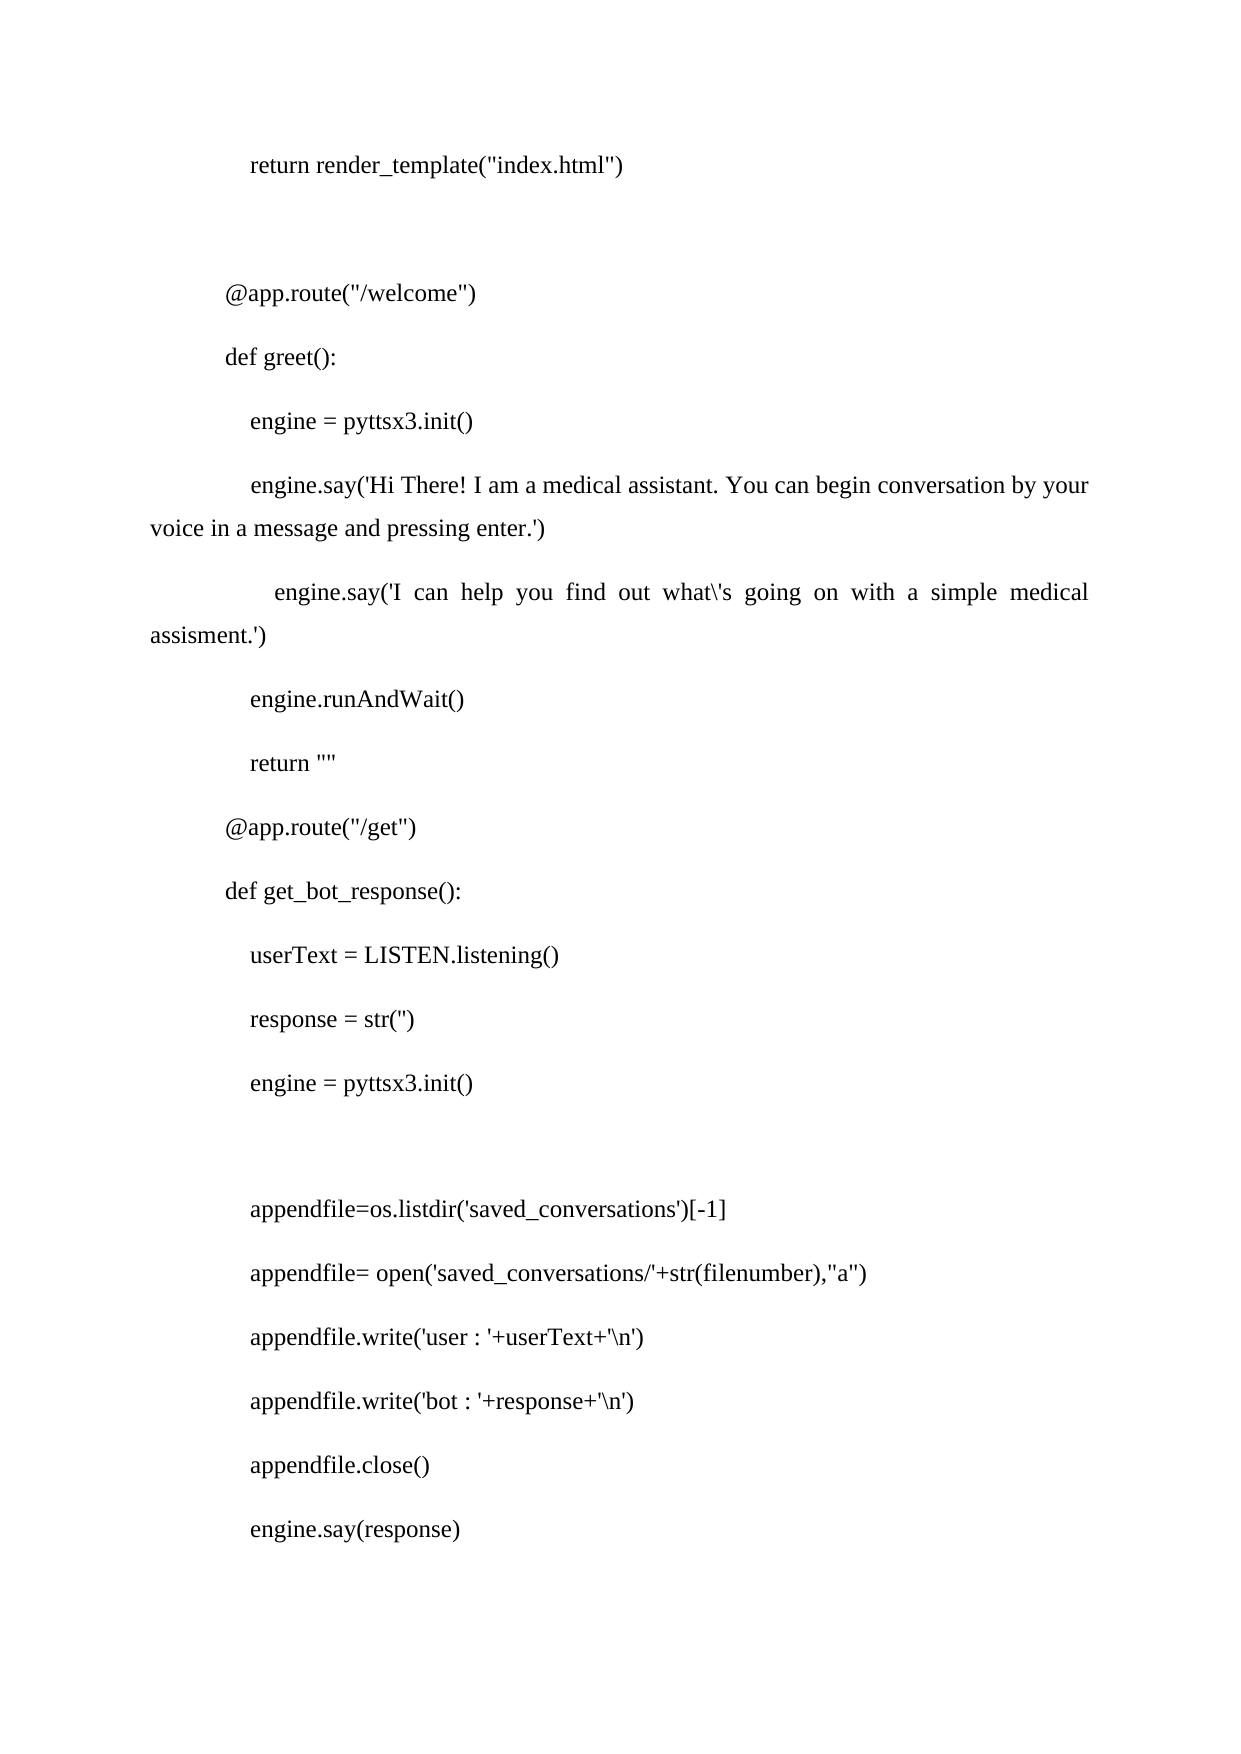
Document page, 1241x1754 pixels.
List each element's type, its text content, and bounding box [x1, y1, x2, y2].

text appendfile.close() [150, 1450, 1090, 1479]
text engine.say('Hi There! I am a medical assistant. You can begin conversation by your voice in a message and pressing enter.') [150, 470, 1090, 542]
text return render_template("index.html") [150, 150, 1090, 179]
text userText = LISTEN.listening() [150, 940, 1090, 968]
text engine = pyttsx3.init() [150, 1068, 1090, 1096]
text def greet(): [150, 342, 1090, 371]
text appendfile= open('saved_conversations/'+str(filenumber),"a") [150, 1258, 1090, 1287]
text appendfile.write('user : '+userText+'\n') [150, 1322, 1090, 1351]
text return "" [150, 748, 1090, 777]
text response = str('') [150, 1004, 1090, 1032]
text appendfile.write('bot : '+response+'\n') [150, 1386, 1090, 1415]
text @app.route("/get") [150, 812, 1090, 841]
text @app.route("/welcome") [150, 278, 1090, 307]
text engine.say('I can help you find out what\'s going on with a simple medical assisment.') [150, 577, 1090, 649]
text appendfile=os.listdir('saved_conversations')[-1] [150, 1194, 1090, 1223]
text engine = pyttsx3.init() [150, 406, 1090, 434]
text engine.say(response) [150, 1514, 1090, 1543]
text def get_bot_response(): [150, 876, 1090, 904]
text engine.runAndWait() [150, 684, 1090, 713]
